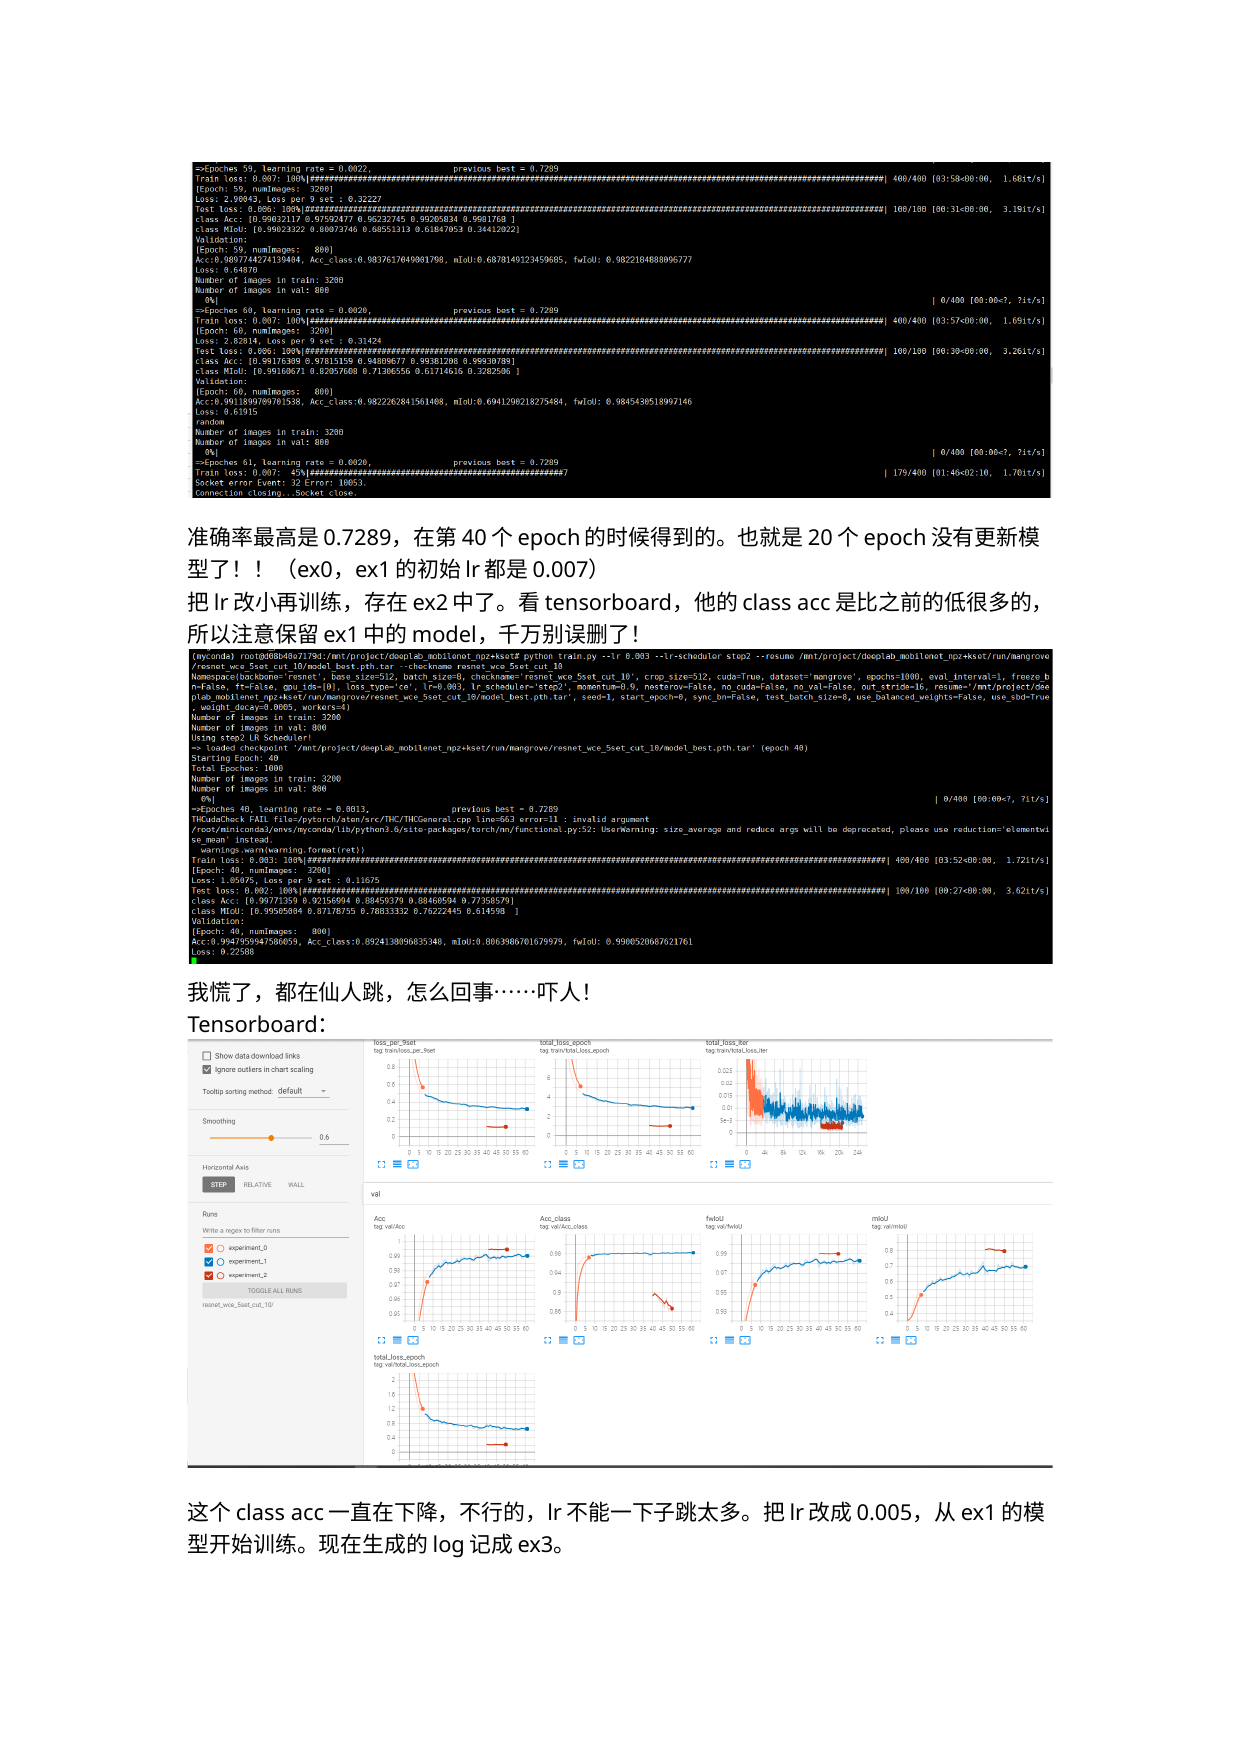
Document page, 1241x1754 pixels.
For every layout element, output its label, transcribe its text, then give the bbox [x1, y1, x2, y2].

text 我慌了，都在仙人跳，怎么回事……吓人！ [187, 974, 1053, 1007]
text 把lr改小再训练，存在ex2中了。看tensorboard，他的class acc是比之前的低很多的，所以注意保留ex1中的model，千万别误删了！ [187, 584, 1053, 649]
picture [187, 1039, 1053, 1468]
text 准确率最高是0.7289，在第40个epoch的时候得到的。也就是20个epoch没有更新模型了！！（ex0，ex1的初始lr都是0.007） [187, 519, 1053, 584]
picture [187, 649, 1053, 964]
text Tensorboard： [187, 1007, 1053, 1039]
picture [187, 162, 1053, 498]
text 这个class acc一直在下降，不行的，lr不能一下子跳太多。把lr改成0.005，从ex1的模型开始训练。现在生成的log记成ex3。 [187, 1494, 1053, 1559]
